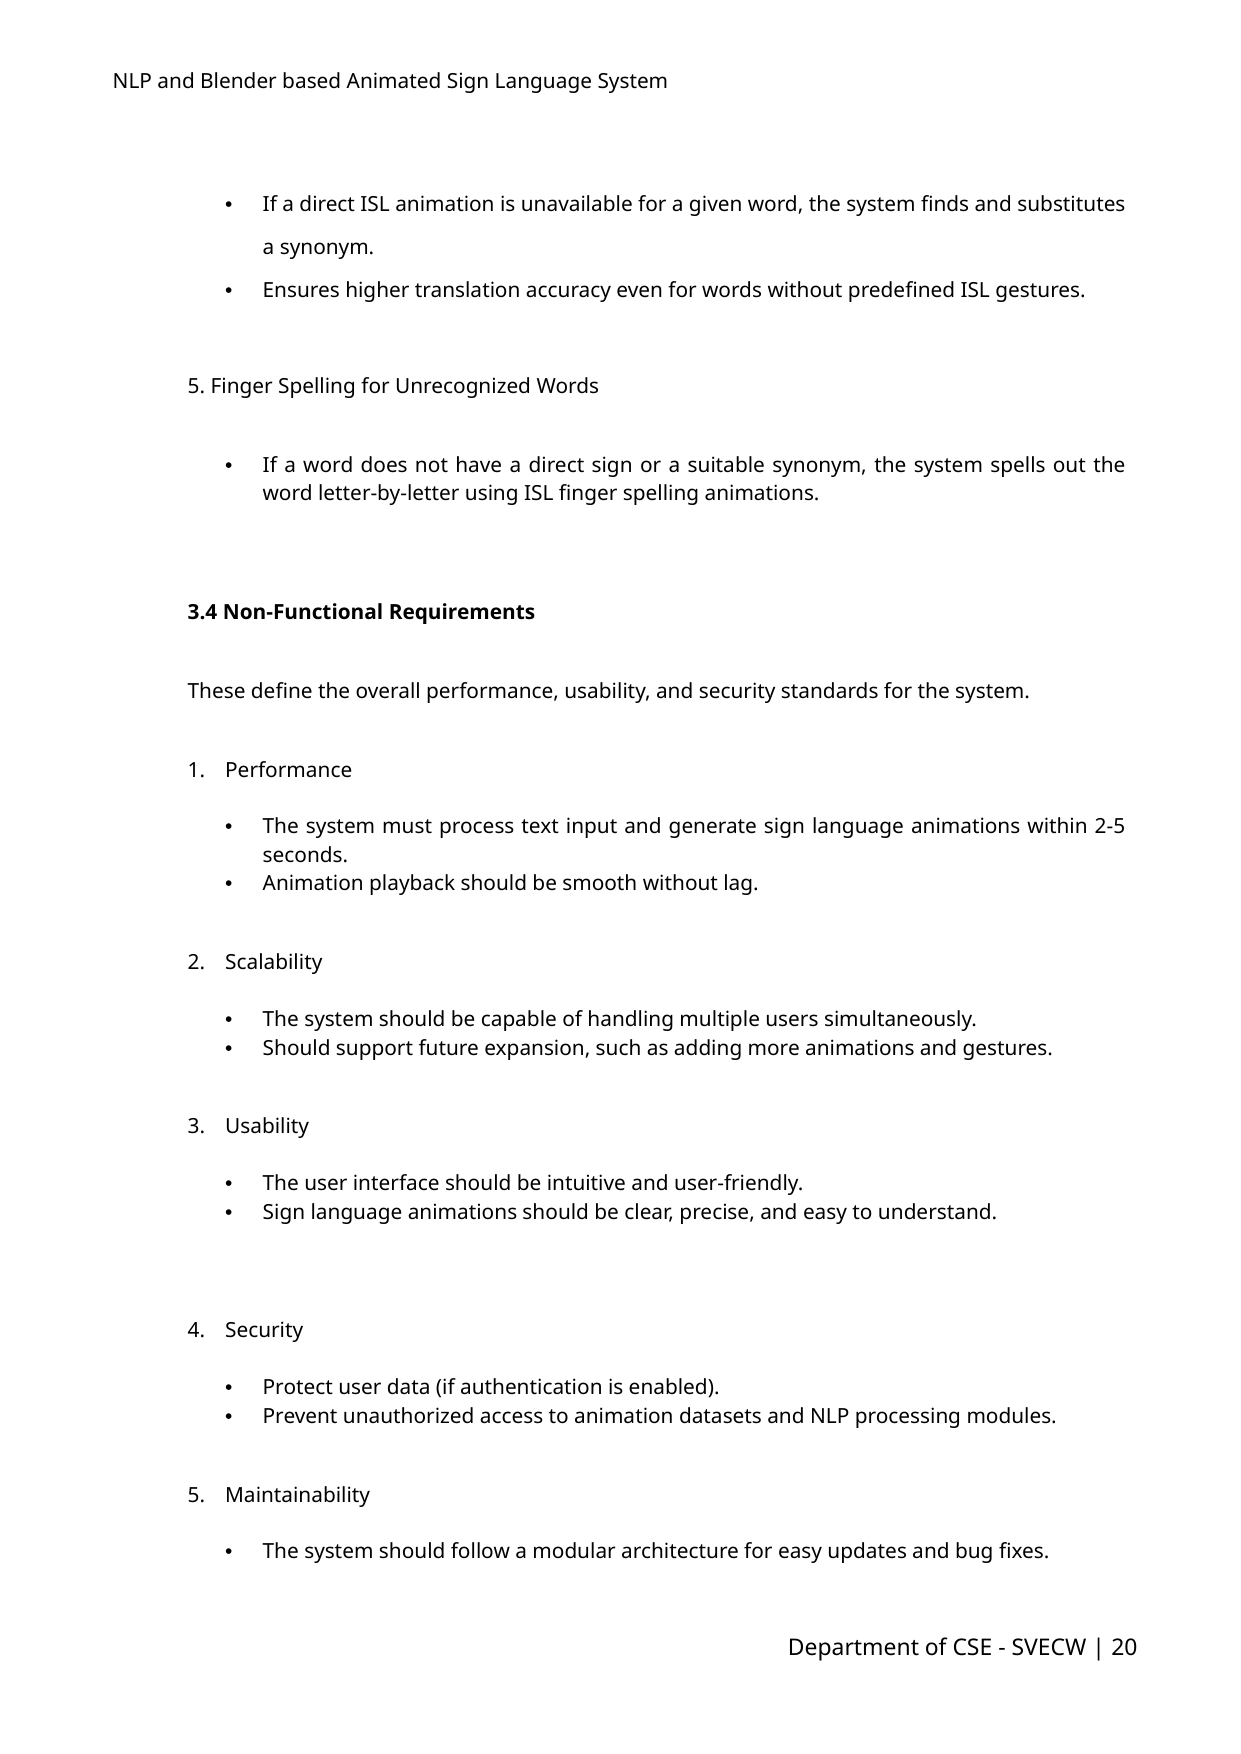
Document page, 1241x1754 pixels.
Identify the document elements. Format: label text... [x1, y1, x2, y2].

text 5. Finger Spelling for Unrecognized Words [187, 371, 1127, 399]
list Protect user data (if authentication is enabled). [225, 1372, 1127, 1401]
list The user interface should be intuitive and user-friendly. [225, 1168, 1127, 1197]
list Usability [187, 1112, 1127, 1140]
text 3.4 Non-Functional Requirements [187, 597, 1127, 625]
list If a word does not have a direct sign or a suitable synonym, the system spells out the word letter-by-letter using ISL finger spelling animations. [225, 450, 1127, 507]
list The system should be capable of handling multiple users simultaneously. [225, 1004, 1127, 1033]
text These define the overall performance, usability, and security standards for the system. [187, 676, 1127, 704]
list Should support future expansion, such as adding more animations and gestures. [225, 1033, 1127, 1061]
list Maintainability [187, 1480, 1127, 1508]
list Security [187, 1315, 1127, 1344]
list Prevent unauthorized access to animation datasets and NLP processing modules. [225, 1401, 1127, 1429]
list Animation playback should be smooth without lag. [225, 868, 1127, 897]
list If a direct ISL animation is unavailable for a given word, the system finds and substitutes a synonym. [225, 189, 1127, 261]
list The system must process text input and generate sign language animations within 2-5 seconds. [225, 812, 1127, 868]
list Scalability [187, 947, 1127, 976]
list Sign language animations should be clear, precise, and easy to understand. [225, 1197, 1127, 1225]
list Ensures higher translation accuracy even for words without predefined ISL gestures. [225, 275, 1127, 303]
list Performance [187, 755, 1127, 783]
list The system should follow a modular architecture for easy updates and bug fixes. [225, 1537, 1127, 1565]
